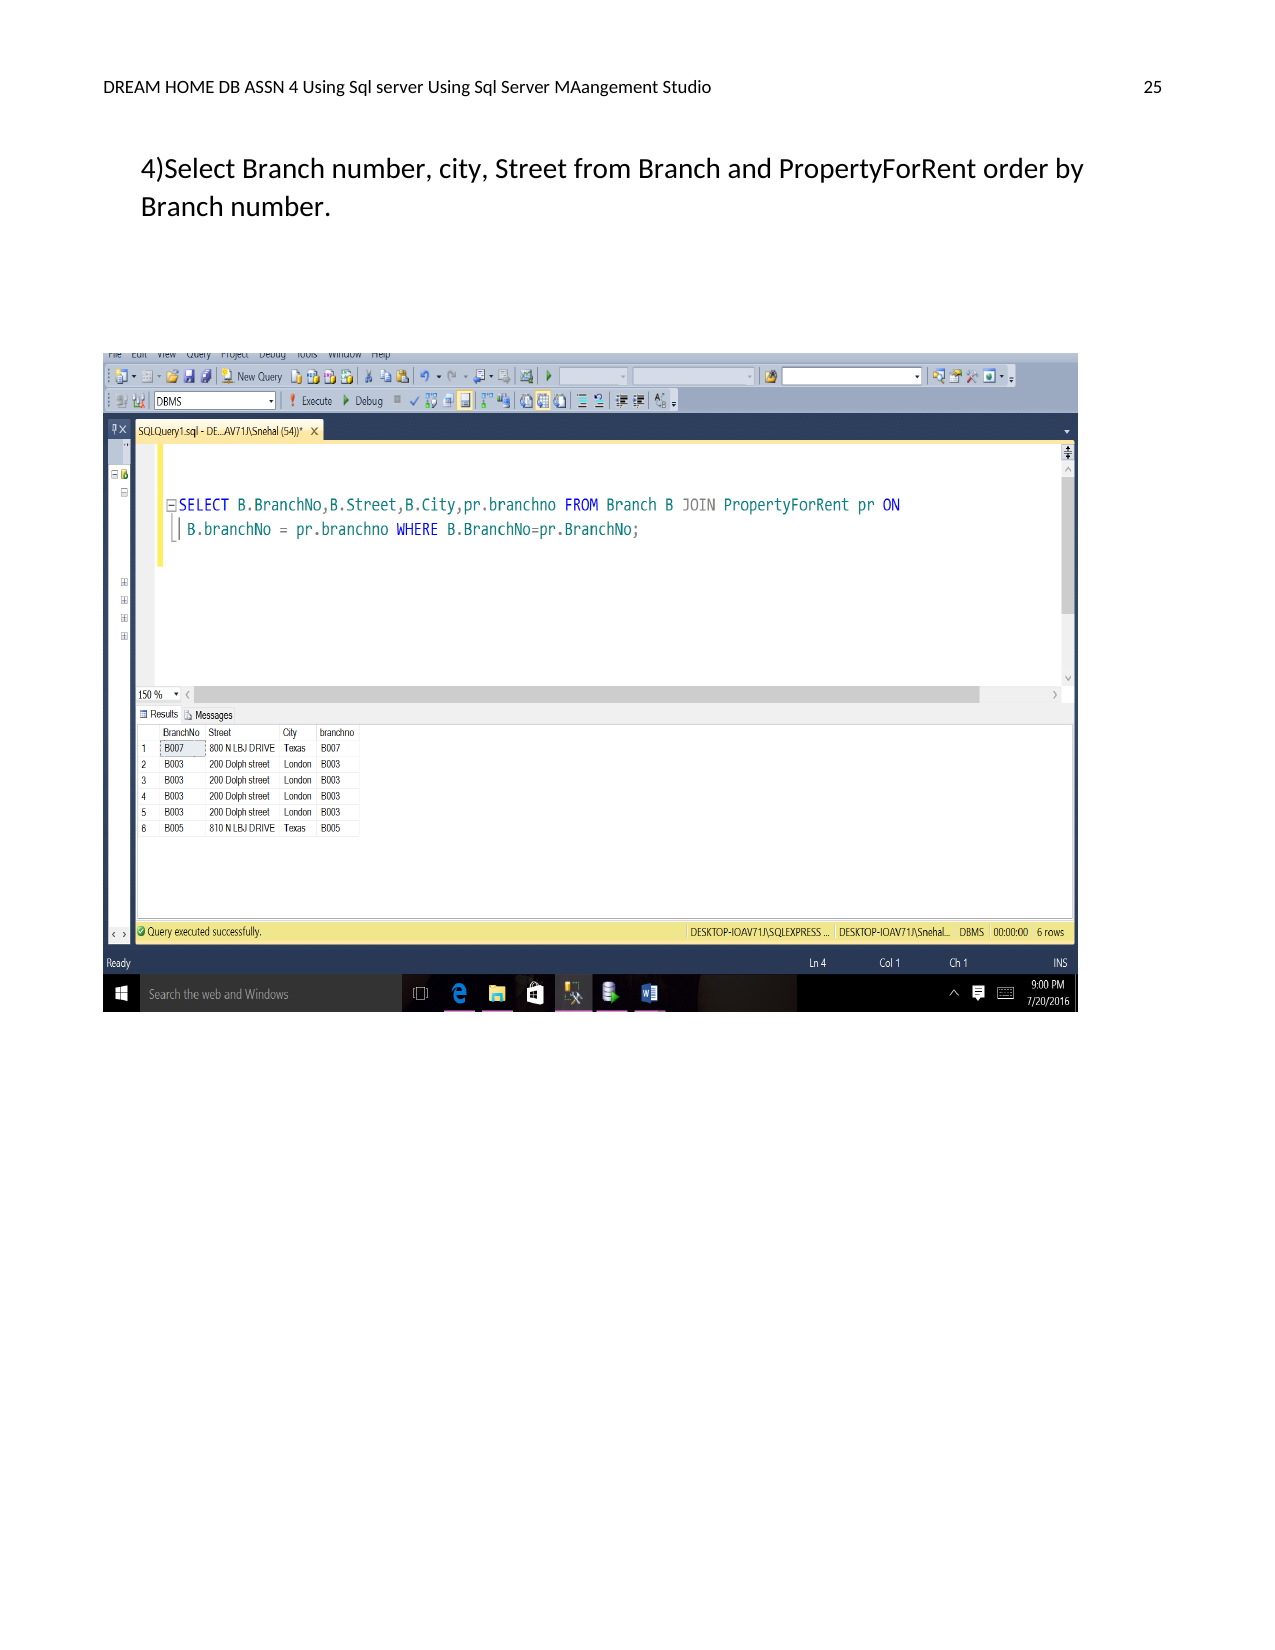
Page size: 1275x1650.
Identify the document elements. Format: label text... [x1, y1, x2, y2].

picture [103, 353, 1078, 1012]
text 4)Select Branch number, city, Street from Branch and PropertyForRent order by Branch number. [141, 150, 1162, 224]
